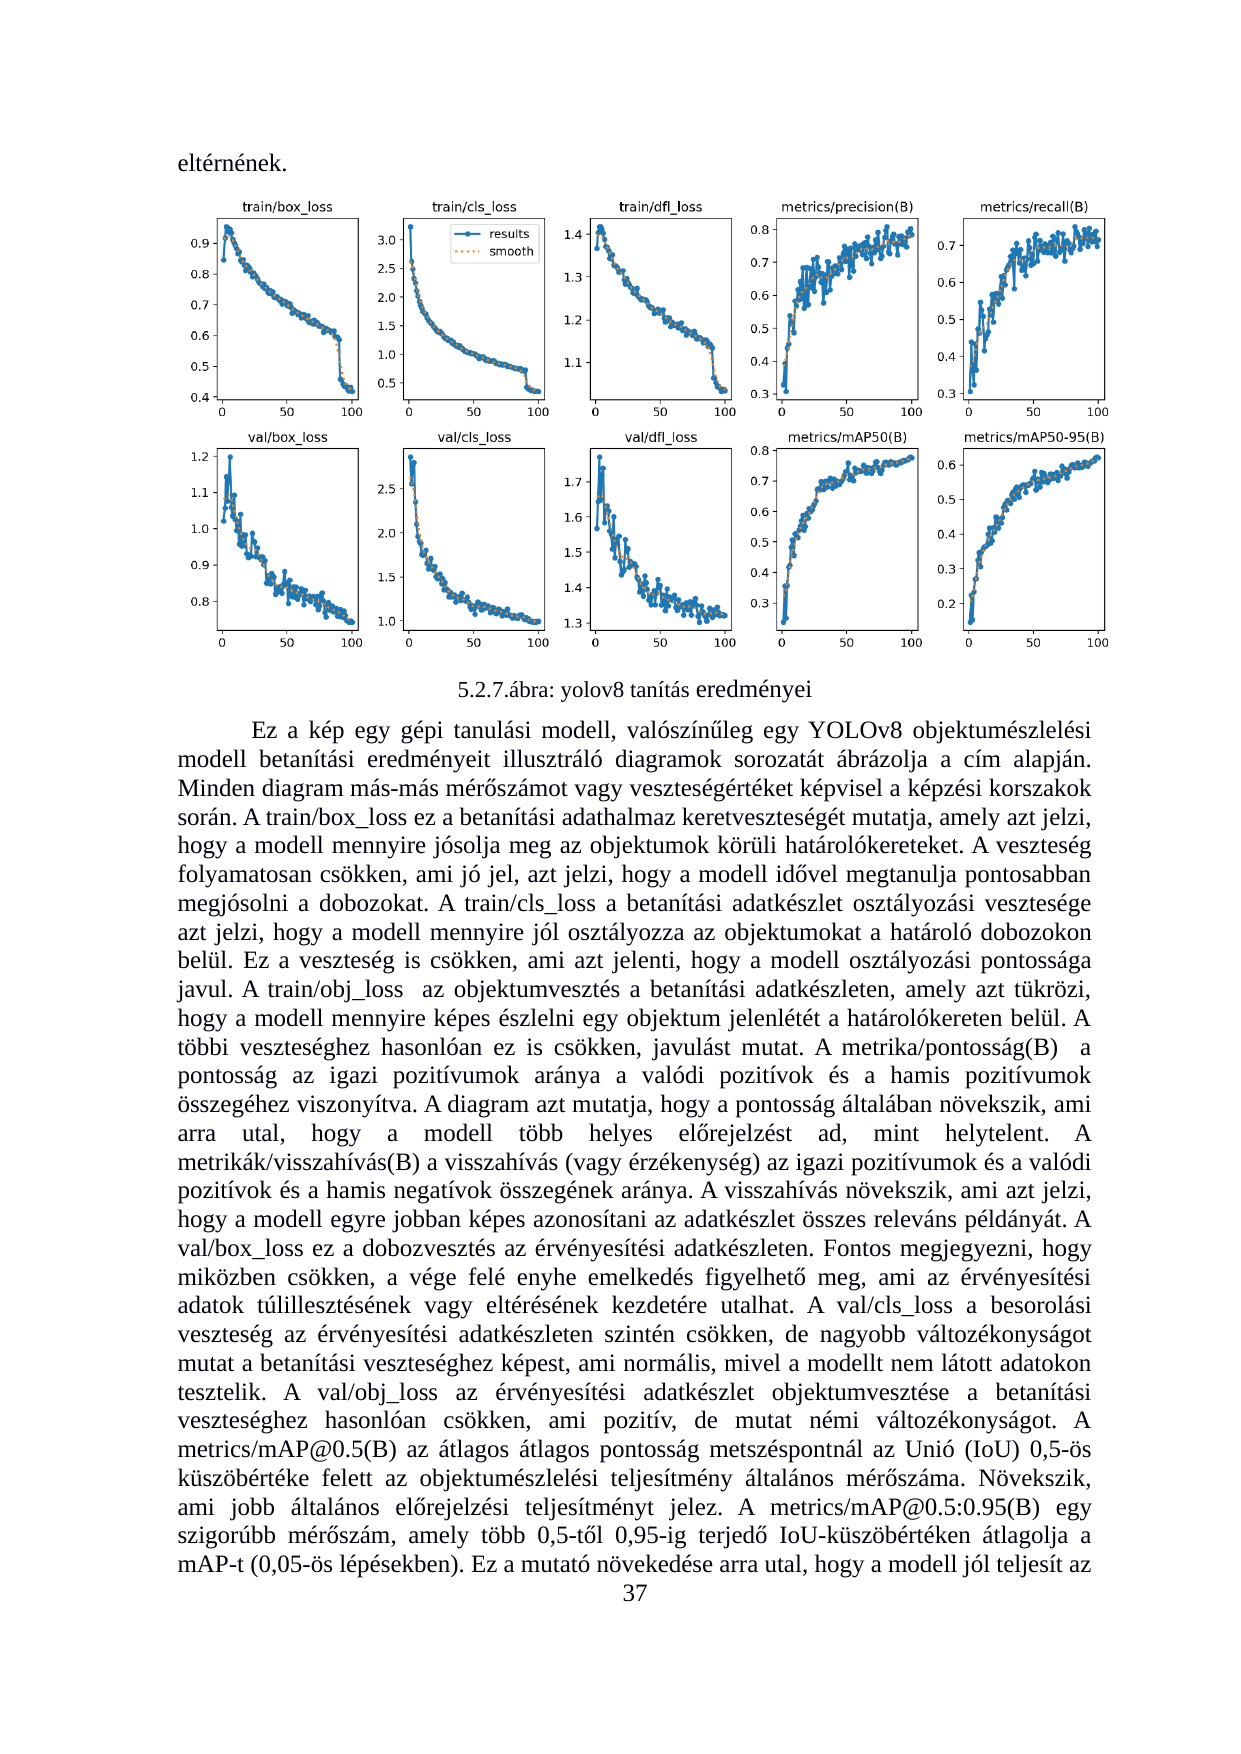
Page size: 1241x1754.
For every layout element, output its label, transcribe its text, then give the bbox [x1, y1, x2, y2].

picture [177, 188, 1123, 662]
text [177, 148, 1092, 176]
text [177, 715, 1092, 1578]
text 5.2.7.ábra: yolov8 tanítás eredményei [177, 674, 1092, 703]
